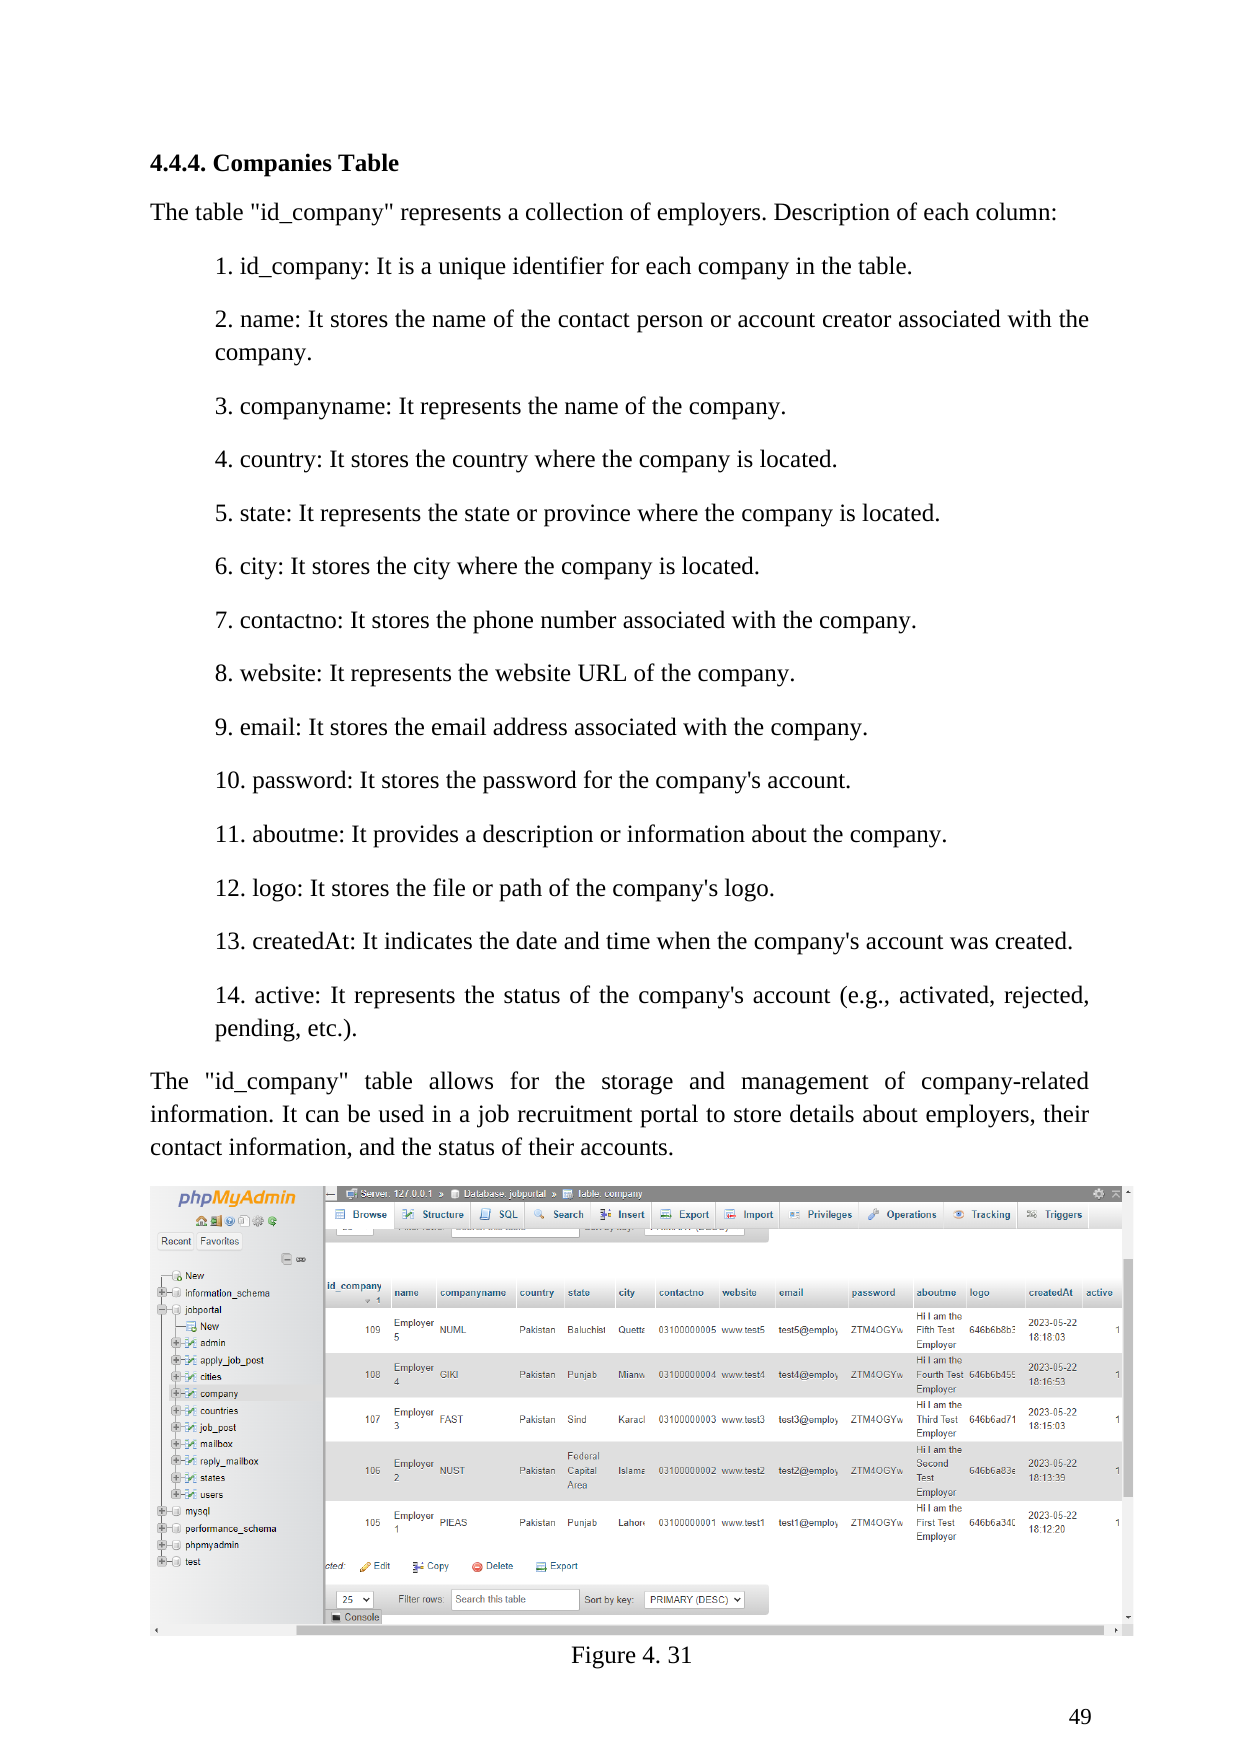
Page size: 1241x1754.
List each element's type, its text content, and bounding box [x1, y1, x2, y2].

text 10. password: It stores the password for the company's account. [214, 766, 1090, 794]
text 13. createdAt: It indicates the date and time when the company's account was created. [214, 926, 1090, 955]
text 8. website: It represents the website URL of the company. [214, 658, 1090, 687]
text 14. active: It represents the status of the company's account (e.g., activated, rejected, pending, etc.). [214, 980, 1090, 1042]
text 3. companyname: It represents the name of the company. [214, 391, 1090, 419]
text 12. logo: It stores the file or path of the company's logo. [214, 873, 1090, 901]
text Figure 4. [139, 1640, 1123, 1669]
text 1. id_company: It is a unique identifier for each company in the table. [214, 251, 1090, 279]
picture [150, 1186, 1134, 1636]
text The "id_company" table allows for the storage and management of company-related information. It can be used in a job recruitment portal to store details about employers, their contact information, and the status of their accounts. [150, 1066, 1090, 1161]
text 11. aboutme: It provides a description or information about the company. [214, 819, 1090, 848]
text 4. country: It stores the country where the company is located. [214, 444, 1090, 473]
text The table "id_company" represents a collection of employers. Description of each column: [150, 197, 1090, 226]
text 7. contactno: It stores the phone number associated with the company. [214, 605, 1090, 634]
subtitle Companies Table [150, 148, 1123, 177]
text 9. email: It stores the email address associated with the company. [214, 712, 1090, 741]
text 2. name: It stores the name of the contact person or account creator associated with the company. [214, 304, 1090, 366]
text 5. state: It represents the state or province where the company is located. [214, 498, 1090, 527]
text 6. city: It stores the city where the company is located. [214, 551, 1090, 580]
